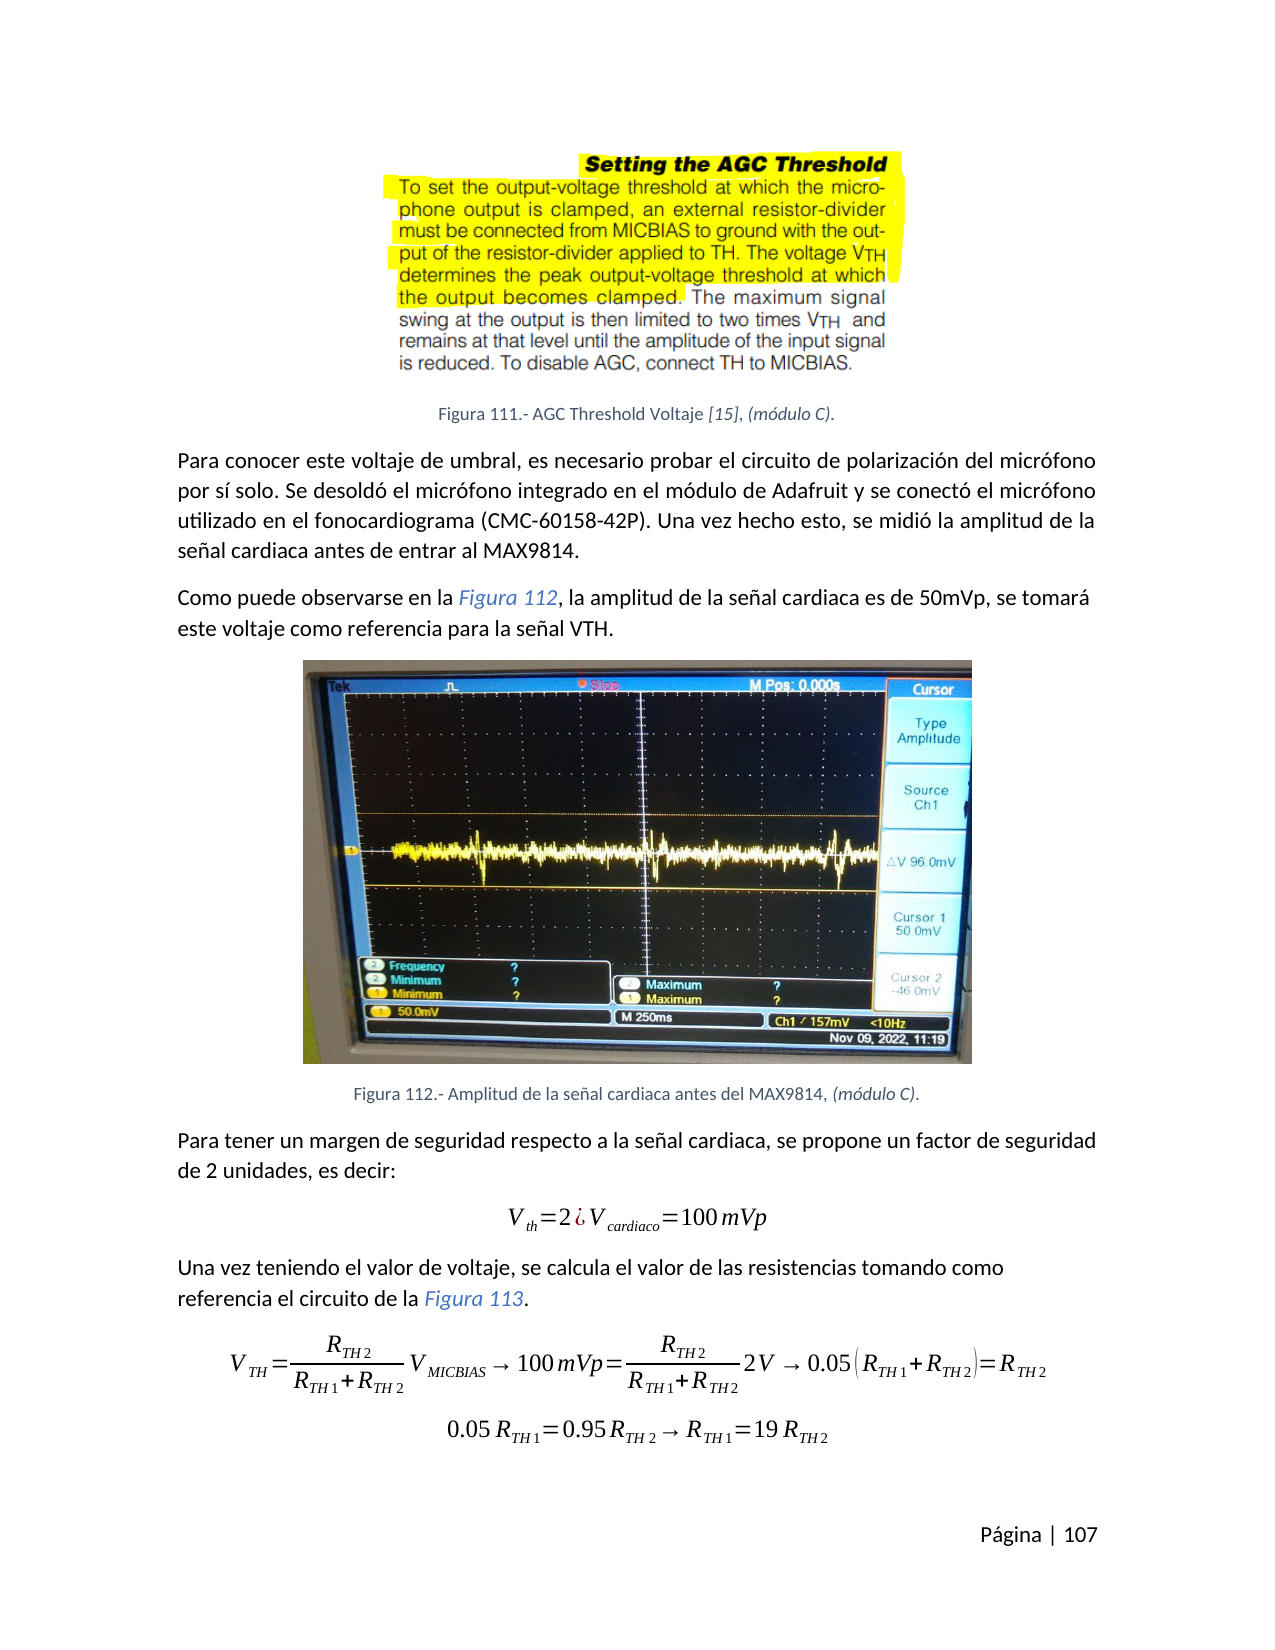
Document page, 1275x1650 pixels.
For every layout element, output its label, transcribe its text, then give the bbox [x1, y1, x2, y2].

text Figura 112.- Amplitud de la señal cardiaca antes del MAX9814, (módulo C). [177, 1082, 1098, 1105]
text Como puede observarse en la Figura 112, la amplitud de la señal cardiaca es de 50mVp, se tomará este voltaje como referencia para la señal VTH. [177, 583, 1098, 642]
text Para conocer este voltaje de umbral, es necesario probar el circuito de polarización del micrófono por sí solo. Se desoldó el micrófono integrado en el módulo de Adafruit y se conectó el micrófono utilizado en el fonocardiograma (CMC-60158-42P). Una vez hecho esto, se midió la amplitud de la señal cardiaca antes de entrar al MAX9814. [177, 446, 1098, 564]
text Figura 111.- AGC Threshold Voltaje , (módulo C). [177, 402, 1098, 425]
text Una vez teniendo el valor de voltaje, se calcula el valor de las resistencias tomando como referencia el circuito de la Figura 113. [177, 1253, 1098, 1312]
picture [303, 660, 972, 1064]
text Para tener un margen de seguridad respecto a la señal cardiaca, se propone un factor de seguridad de 2 unidades, es decir: [177, 1126, 1098, 1184]
picture [369, 147, 906, 384]
